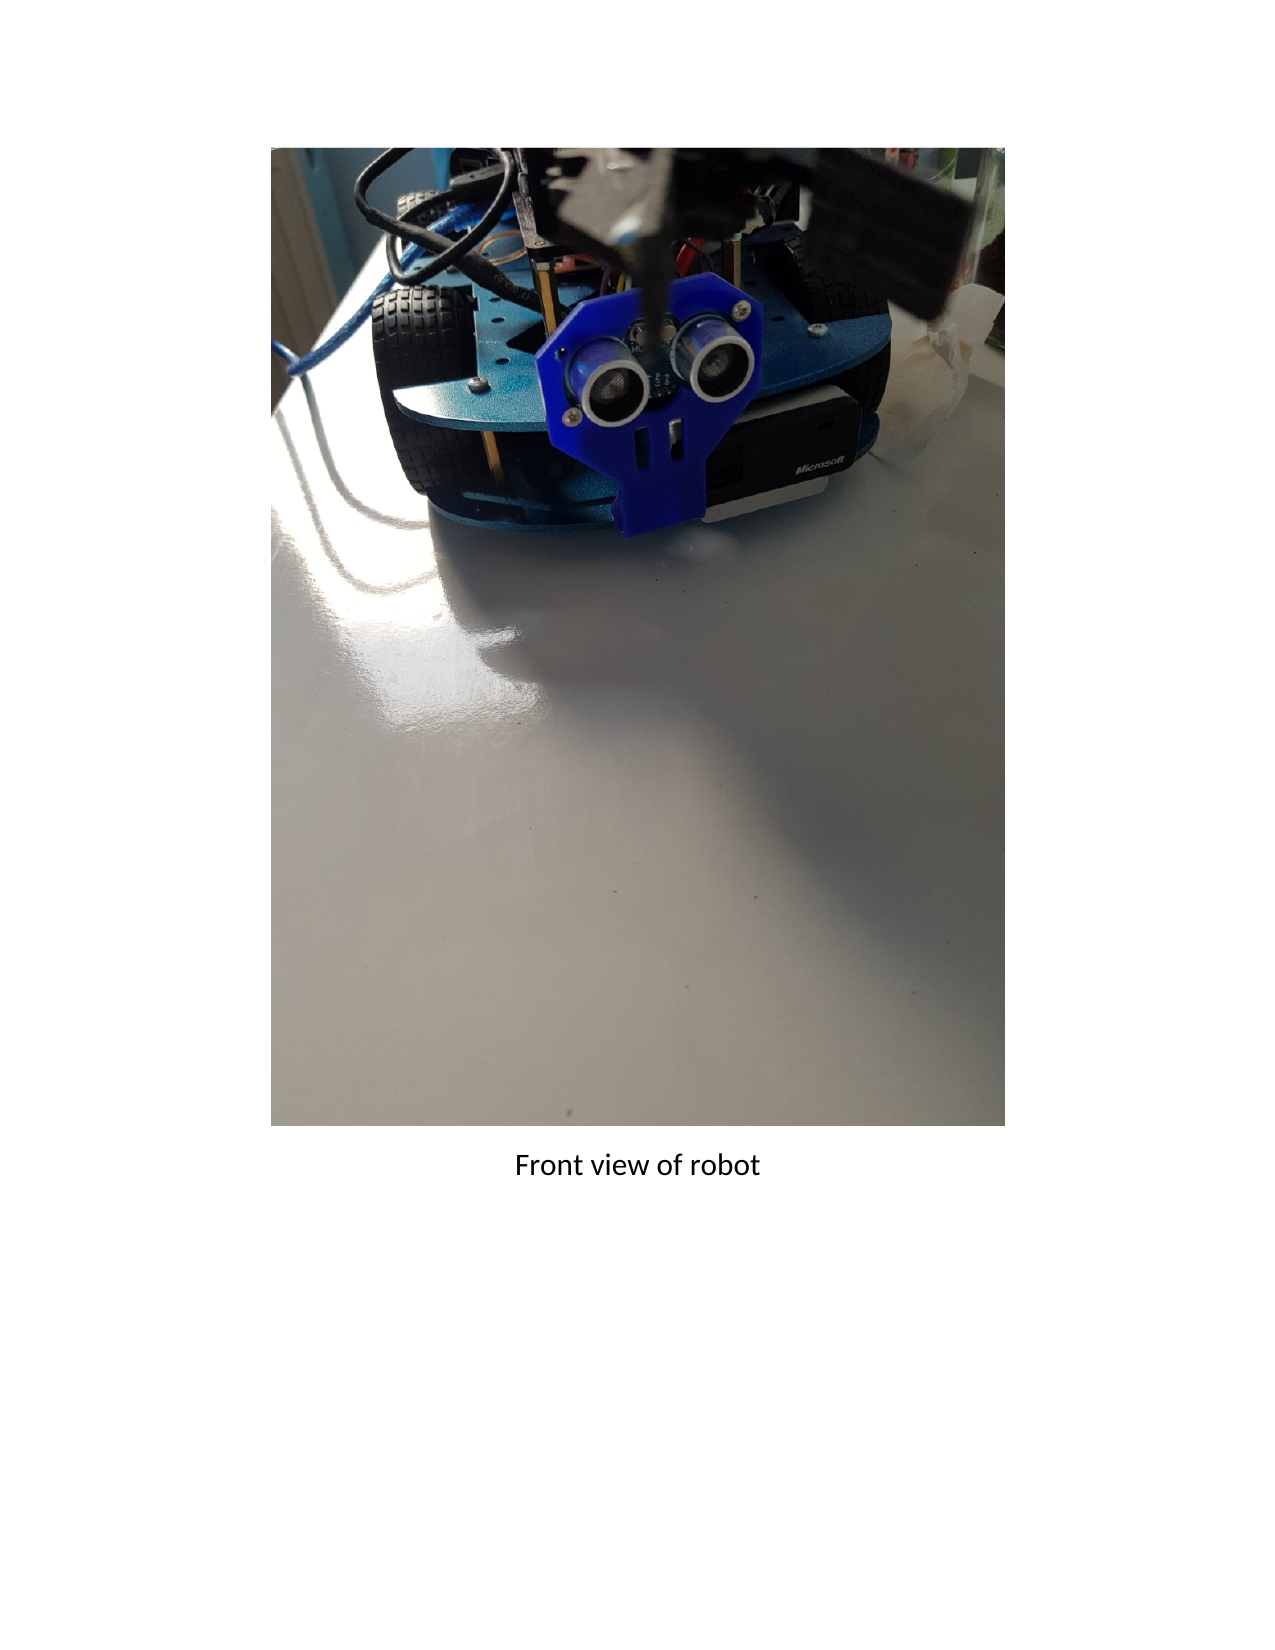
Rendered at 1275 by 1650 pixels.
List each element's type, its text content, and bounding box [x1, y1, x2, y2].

text Front view of robot [148, 1145, 1127, 1183]
picture [271, 149, 1005, 1126]
